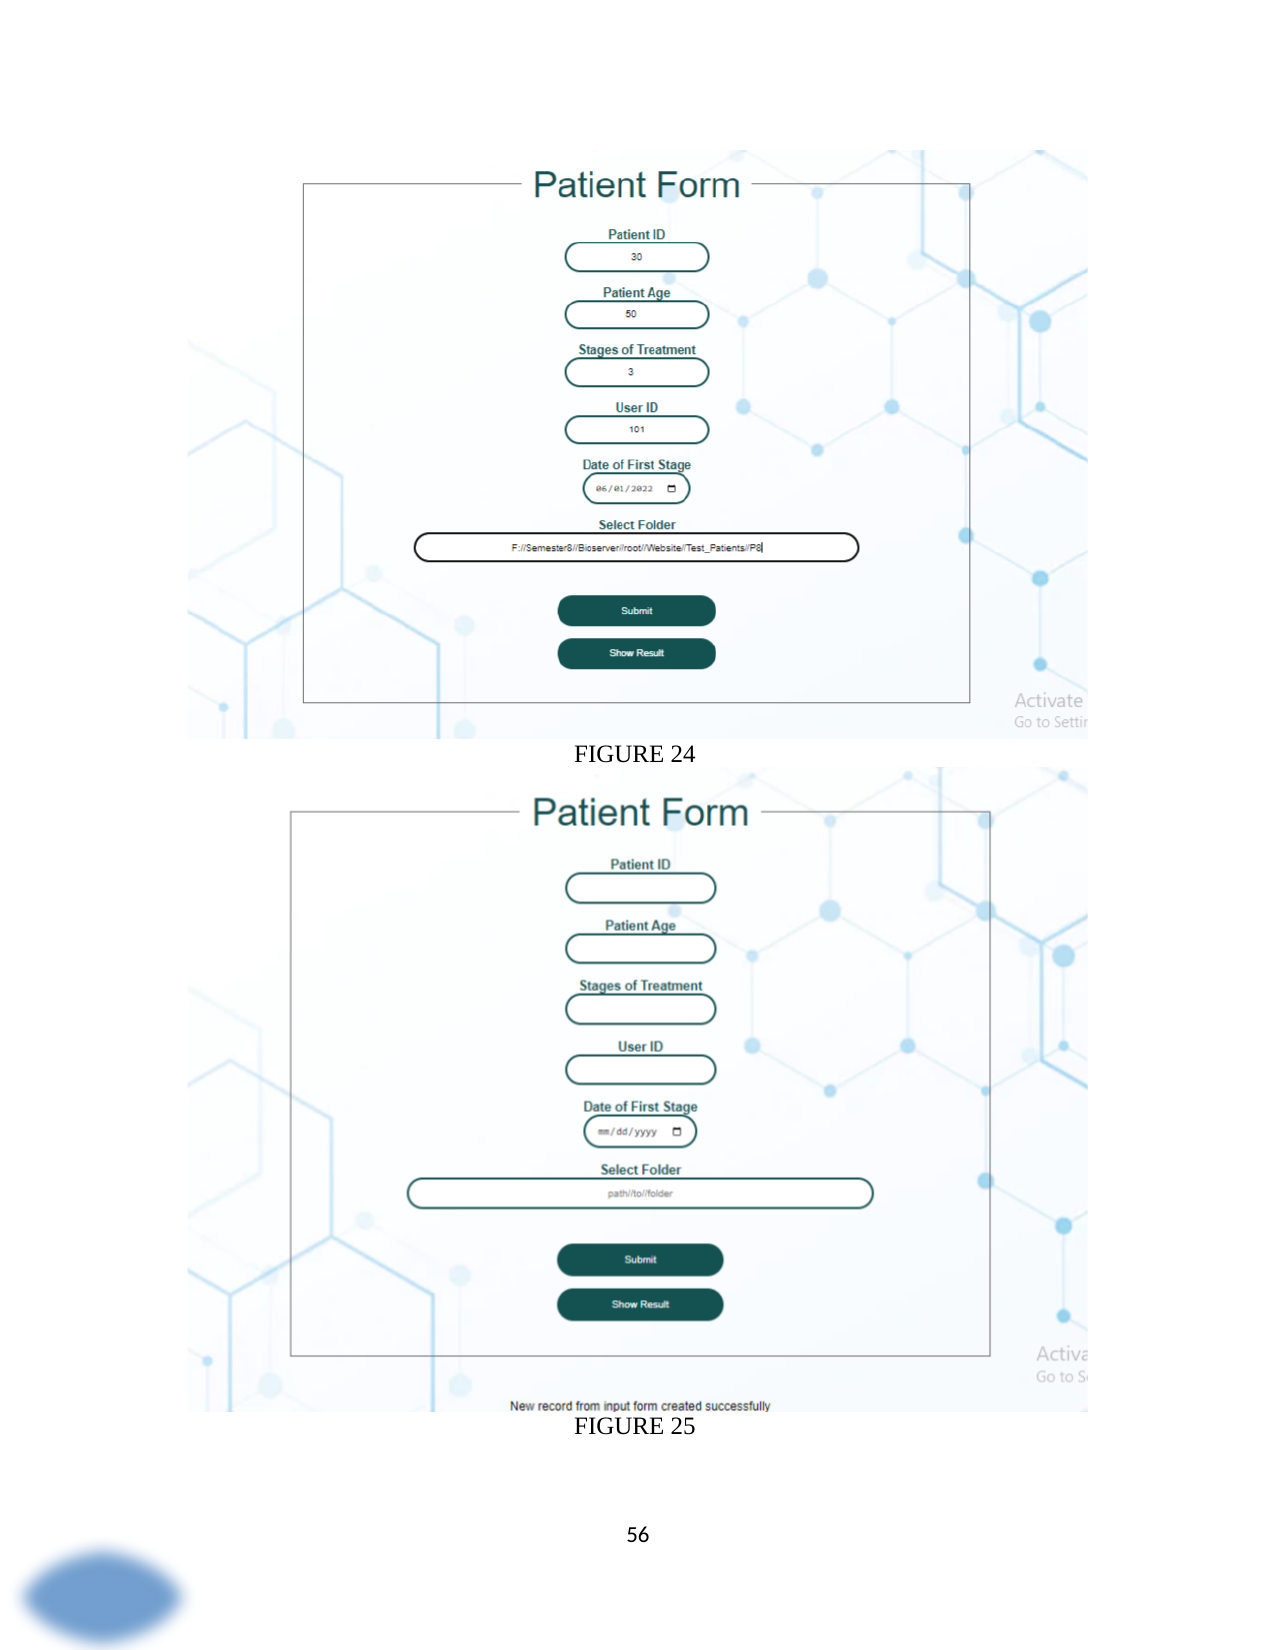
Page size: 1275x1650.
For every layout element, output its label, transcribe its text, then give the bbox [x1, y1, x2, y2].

text FIGURE 25 [187, 1412, 1087, 1440]
picture [187, 150, 1088, 739]
picture [187, 767, 1088, 1412]
text FIGURE 24 [187, 739, 1087, 767]
